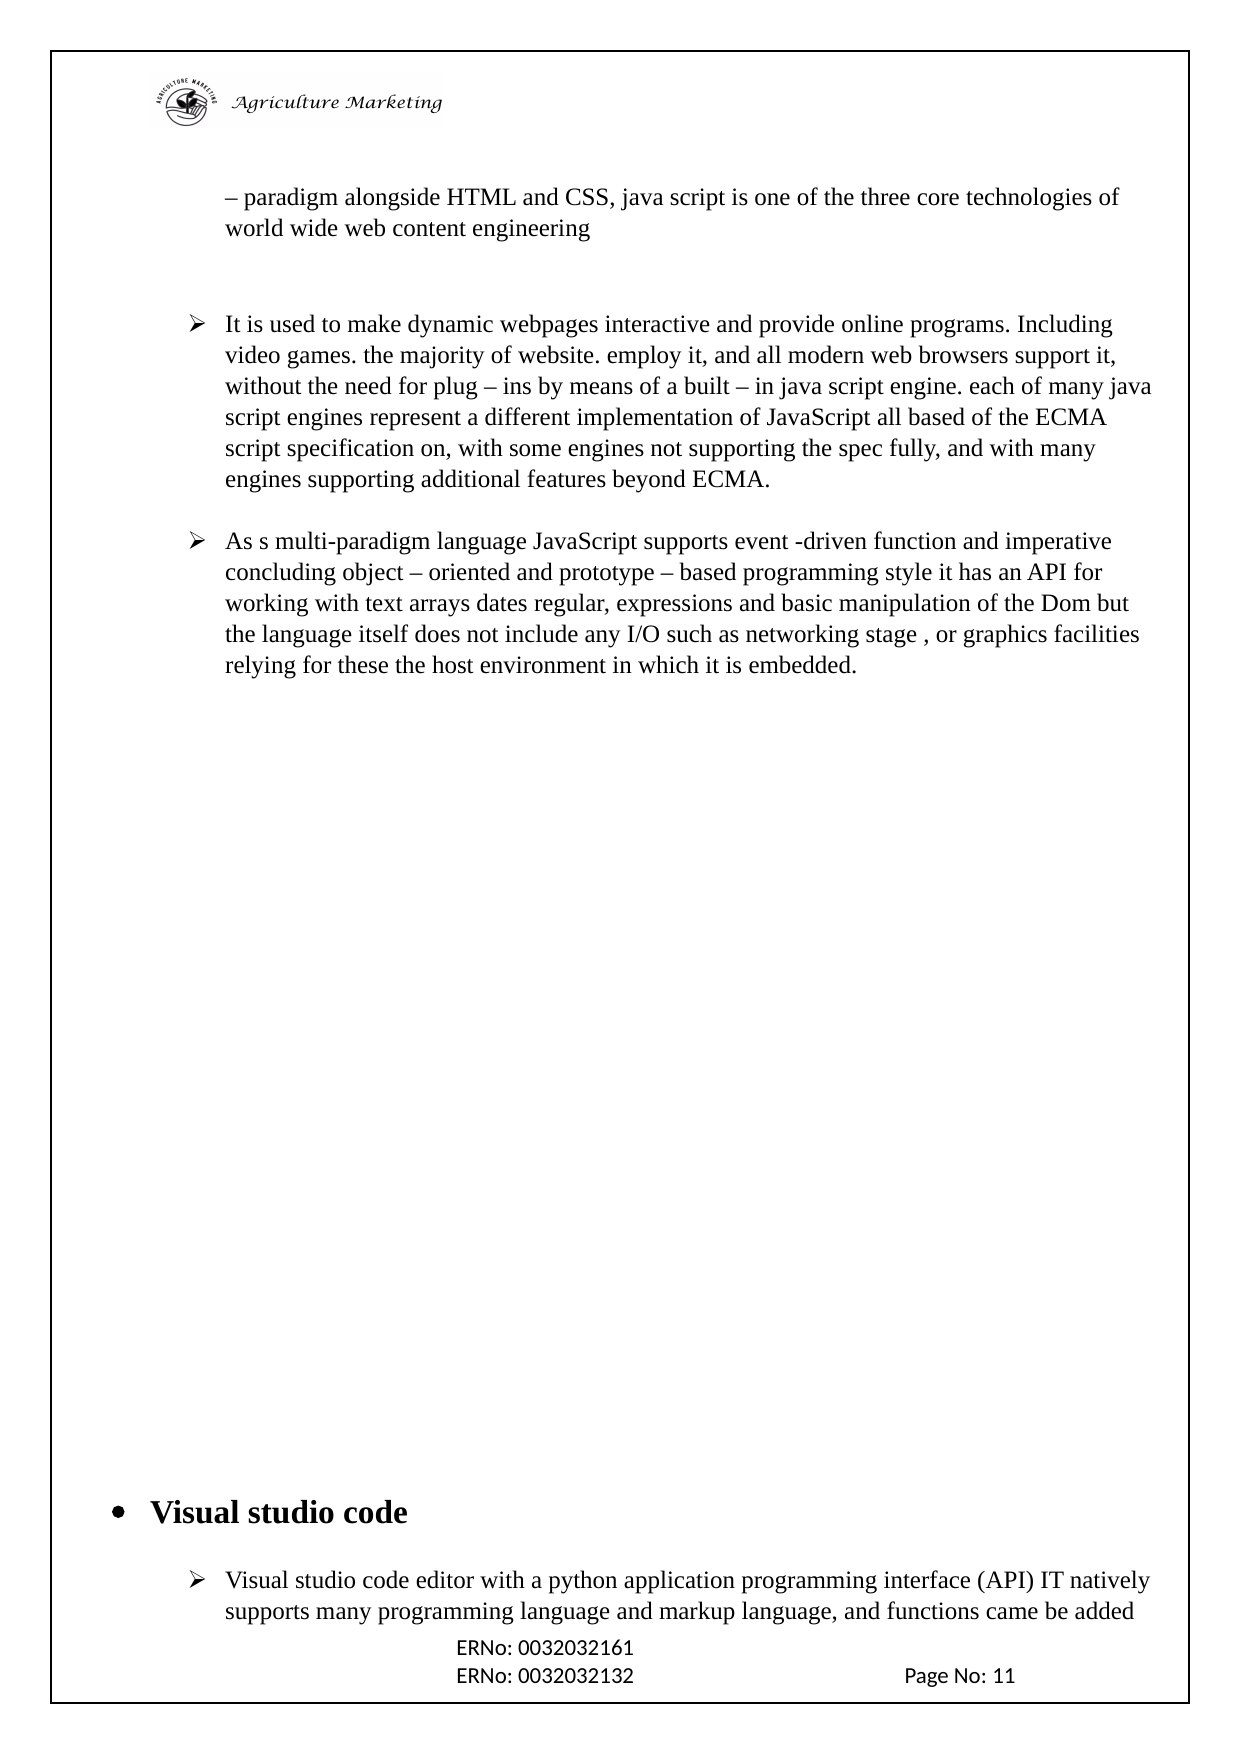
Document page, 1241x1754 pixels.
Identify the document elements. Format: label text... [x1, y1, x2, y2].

picture [150, 71, 445, 130]
list It is used to make dynamic webpages interactive and provide online programs. Including video games. the majority of website. employ it, and all modern web browsers support it, without the need for plug – ins by means of a built – in java script engine. each of many java script engines represent a different implementation of JavaScript all based of the ECMA script specification on, with some engines not supporting the spec fully, and with many engines supporting additional features beyond ECMA. [187, 309, 1165, 493]
list As s multi-paradigm language JavaScript supports event -driven function and imperative concluding object – oriented and prototype – based programming style it has an API for working with text arrays dates regular, expressions and basic manipulation of the Dom but the language itself does not include any I/O such as networking stage , or graphics facilities relying for these the host environment in which it is embedded. [187, 526, 1165, 679]
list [187, 1565, 1165, 1624]
list Visual studio code [112, 1492, 1165, 1531]
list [187, 182, 1165, 242]
